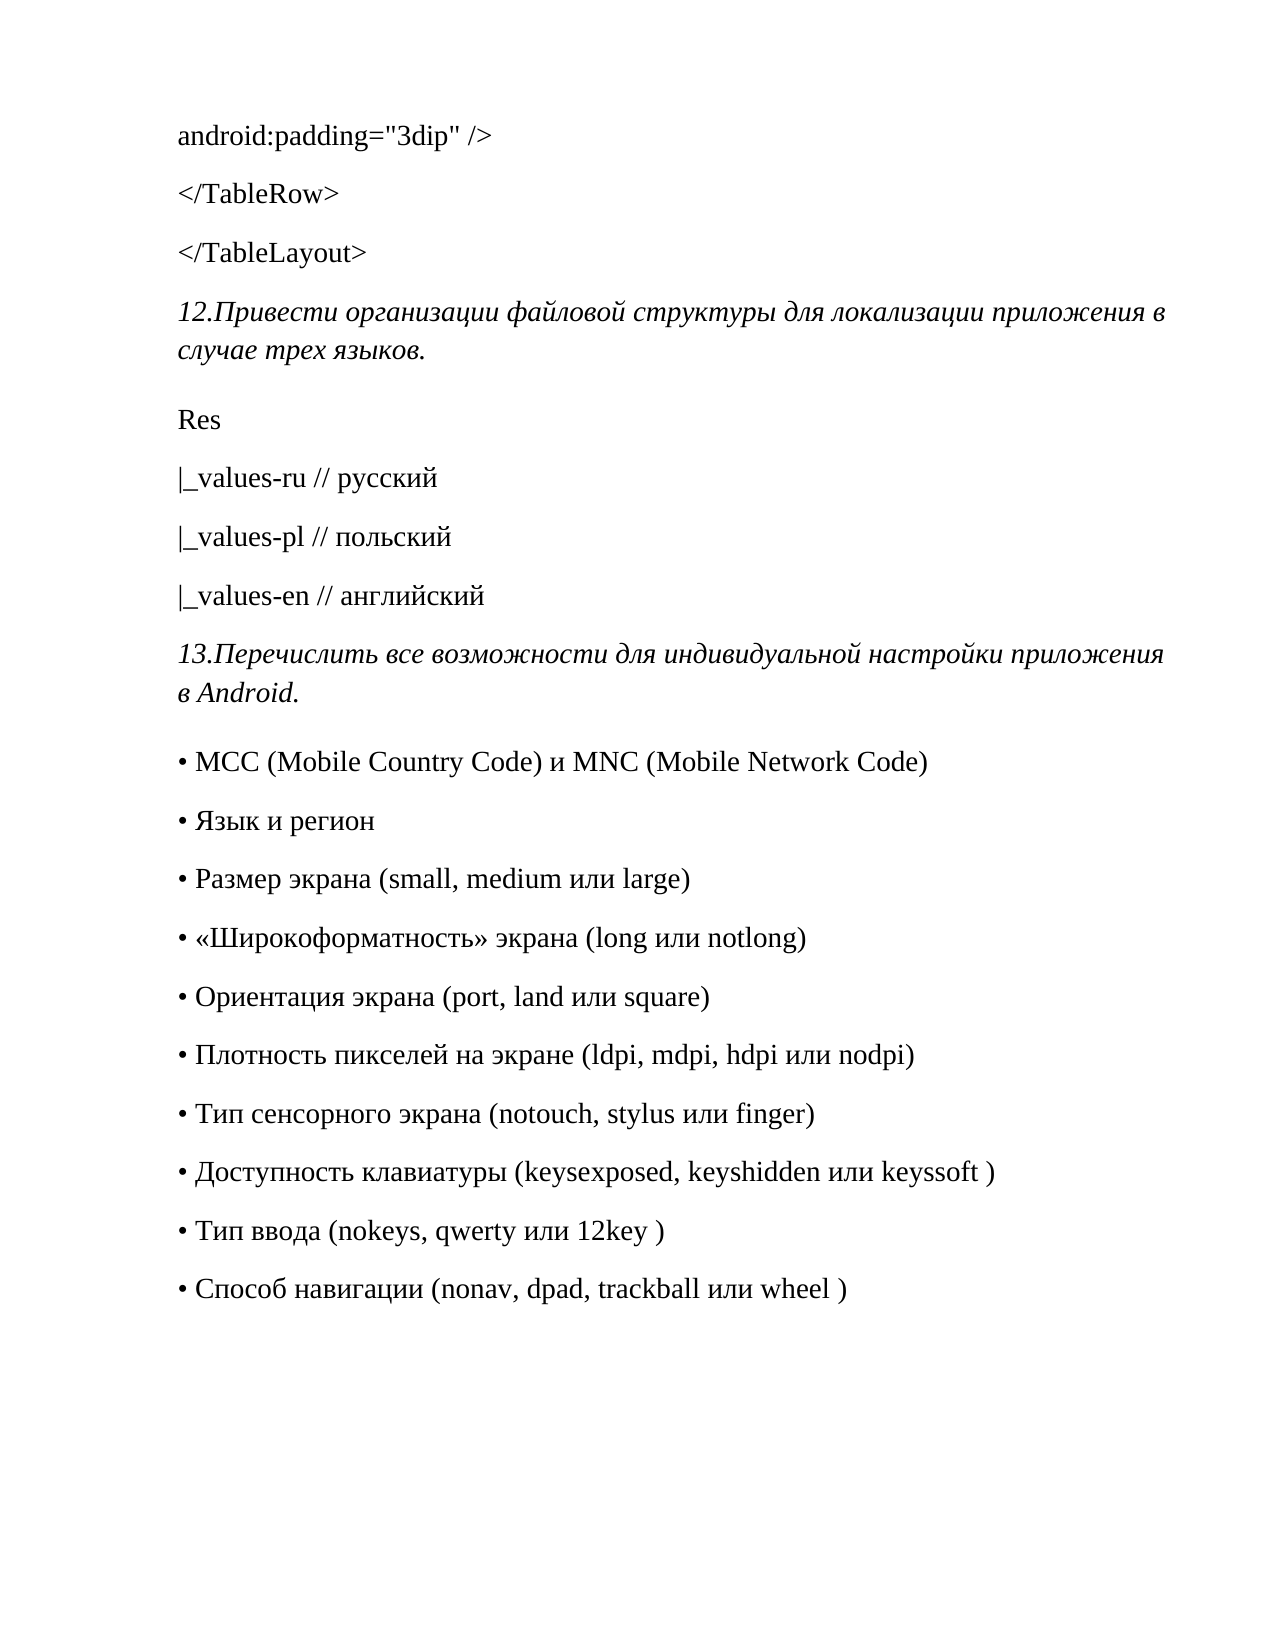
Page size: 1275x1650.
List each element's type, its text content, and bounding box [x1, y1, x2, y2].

text • MCC (Mobile Country Code) и MNC (Mobile Network Code) [177, 744, 1186, 778]
text • «Широкоформатность» экрана (long или notlong) [177, 920, 1186, 954]
text • Плотность пикселей на экране (ldpi, mdpi, hdpi или nodpi) [177, 1037, 1186, 1071]
text </TableLayout> [177, 235, 1186, 269]
text |_values-ru // русский [177, 461, 1186, 494]
text • Тип ввода (nokeys, qwerty или 12key ) [177, 1213, 1186, 1246]
text • Тип сенсорного экрана (notouch, stylus или finger) [177, 1096, 1186, 1129]
text android:padding="3dip" /> [177, 118, 1186, 152]
text • Способ навигации (nonav, dpad, trackball или wheel ) [177, 1271, 1186, 1305]
text </TableRow> [177, 177, 1186, 210]
text • Язык и регион [177, 803, 1186, 837]
text • Ориентация экрана (port, land или square) [177, 979, 1186, 1012]
text Res [177, 402, 1186, 436]
text |_values-pl // польский [177, 519, 1186, 553]
text • Размер экрана (small, medium или large) [177, 862, 1186, 895]
text 12.Привести организации файловой структуры для локализации приложения в случае трех языков. [177, 294, 1186, 366]
text • Доступность клавиатуры (keysexposed, keyshidden или keyssoft ) [177, 1154, 1186, 1188]
text 13.Перечислить все возможности для индивидуальной настройки приложения в Android. [177, 636, 1186, 708]
text |_values-en // английский [177, 578, 1186, 611]
